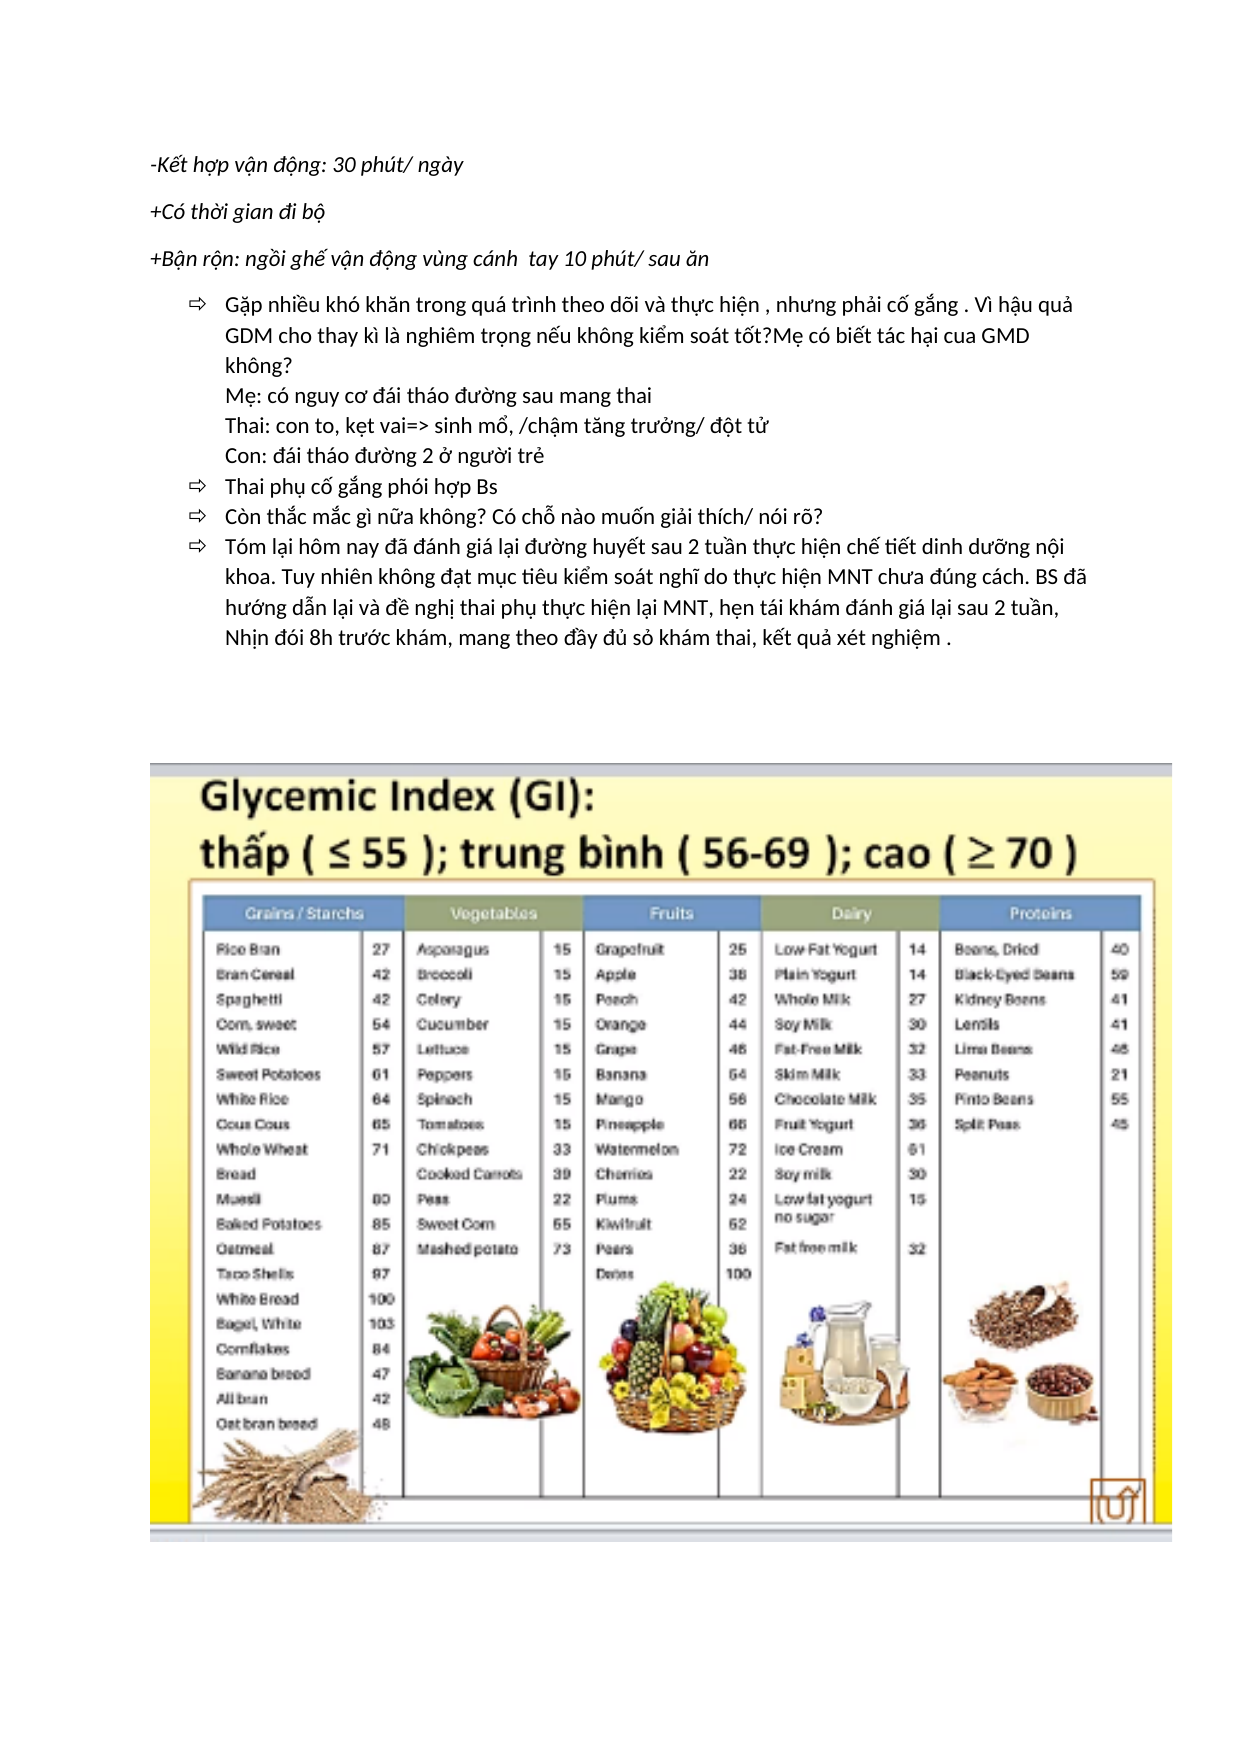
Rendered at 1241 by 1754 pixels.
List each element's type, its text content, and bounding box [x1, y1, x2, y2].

list Còn thắc mắc gì nữa không? Có chỗ nào muốn giải thích/ nói rõ? [187, 502, 1090, 530]
picture [150, 763, 1173, 1542]
text +Bận rộn: ngồi ghế vận động vùng cánh tay 10 phút/ sau ăn [150, 244, 1090, 272]
list Tóm lại hôm nay đã đánh giá lại đường huyết sau 2 tuần thực hiện chế tiết dinh dưỡng nội khoa. Tuy nhiên không đạt mục tiêu kiểm soát nghĩ do thực hiện MNT chưa đúng cách. BS đã hướng dẫn lại và đề nghị thai phụ thực hiện lại MNT, hẹn tái khám đánh giá lại sau 2 tuần, Nhịn đói 8h trước khám, mang theo đầy đủ sỏ khám thai, kết quả xét nghiệm . [187, 532, 1090, 651]
text +Có thời gian đi bộ [150, 197, 1090, 225]
list Mẹ: có nguy cơ đái tháo đường sau mang thai [225, 381, 1090, 409]
text -Kết hợp vận động: 30 phút/ ngày [150, 150, 1090, 178]
list Gặp nhiều khó khăn trong quá trình theo dõi và thực hiện , nhưng phải cố gắng . Vì hậu quả GDM cho thay kì là nghiêm trọng nếu không kiểm soát tốt?Mẹ có biết tác hại cua GMD không? [187, 291, 1090, 379]
list Thai phụ cố gắng phói hợp Bs [187, 472, 1090, 500]
list Con: đái tháo đường 2 ở người trẻ [225, 442, 1090, 470]
list Thai: con to, kẹt vai=> sinh mổ, /chậm tăng trưởng/ đột tử [225, 411, 1090, 439]
